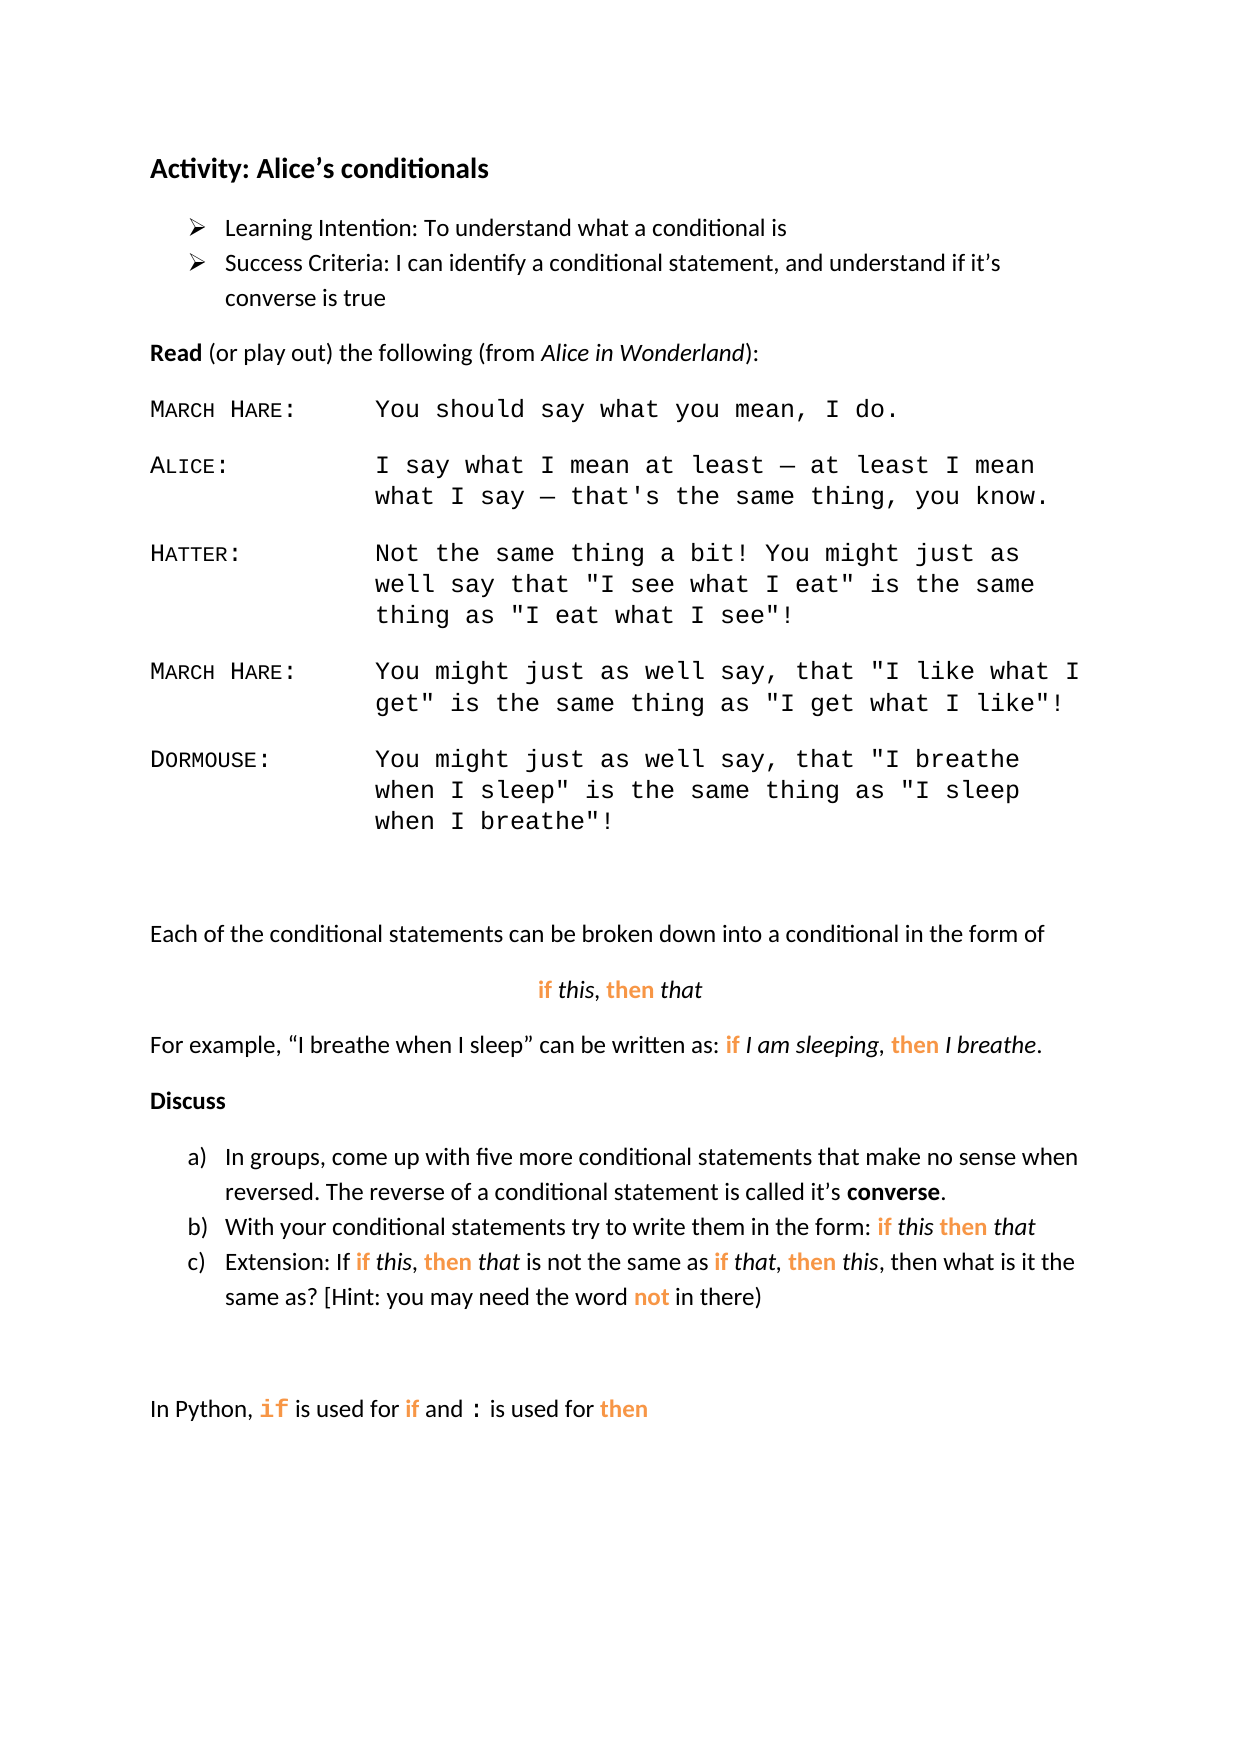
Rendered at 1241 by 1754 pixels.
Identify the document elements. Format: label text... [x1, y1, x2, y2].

list In groups, come up with five more conditional statements that make no sense when reversed. The reverse of a conditional statement is called it’s converse. [187, 1141, 1090, 1207]
text For example, “I breathe when I sleep” can be written as: if I am sleeping, then I breathe. [150, 1030, 1090, 1060]
text HATTER: Not the same thing a bit! You might just as well say that "I see what I eat" is the same thing as "I eat what I see"! [150, 537, 1090, 631]
text Activity: Alice’s conditionals [150, 150, 1090, 186]
text if this, then that [150, 974, 1090, 1004]
text Each of the conditional statements can be broken down into a conditional in the form of [150, 918, 1090, 948]
list Success Criteria: I can identify a conditional statement, and understand if it’s converse is true [187, 247, 1090, 312]
text Discuss [150, 1086, 1090, 1116]
text Read (or play out) the following (from Alice in Wonderland): [150, 338, 1090, 368]
text MARCH HARE: You should say what you mean, I do. [150, 393, 1090, 425]
list Extension: If if this, then that is not the same as if that, then this, then what is it the same as? [Hint: you may need the word not in there) [187, 1246, 1090, 1312]
text In Python, if is used for if and : is used for then [150, 1393, 1090, 1425]
text MARCH HARE: You might just as well say, that "I like what I get" is the same thing as "I get what I like"! [150, 656, 1090, 718]
list With your conditional statements try to write them in the form: if this then that [187, 1211, 1090, 1242]
text DORMOUSE: You might just as well say, that "I breathe when I sleep" is the same thing as "I sleep when I breathe"! [150, 743, 1090, 837]
list Learning Intention: To understand what a conditional is [187, 212, 1090, 242]
text ALICE: I say what I mean at least — at least I mean what I say — that's the same thing, you know. [150, 450, 1090, 512]
